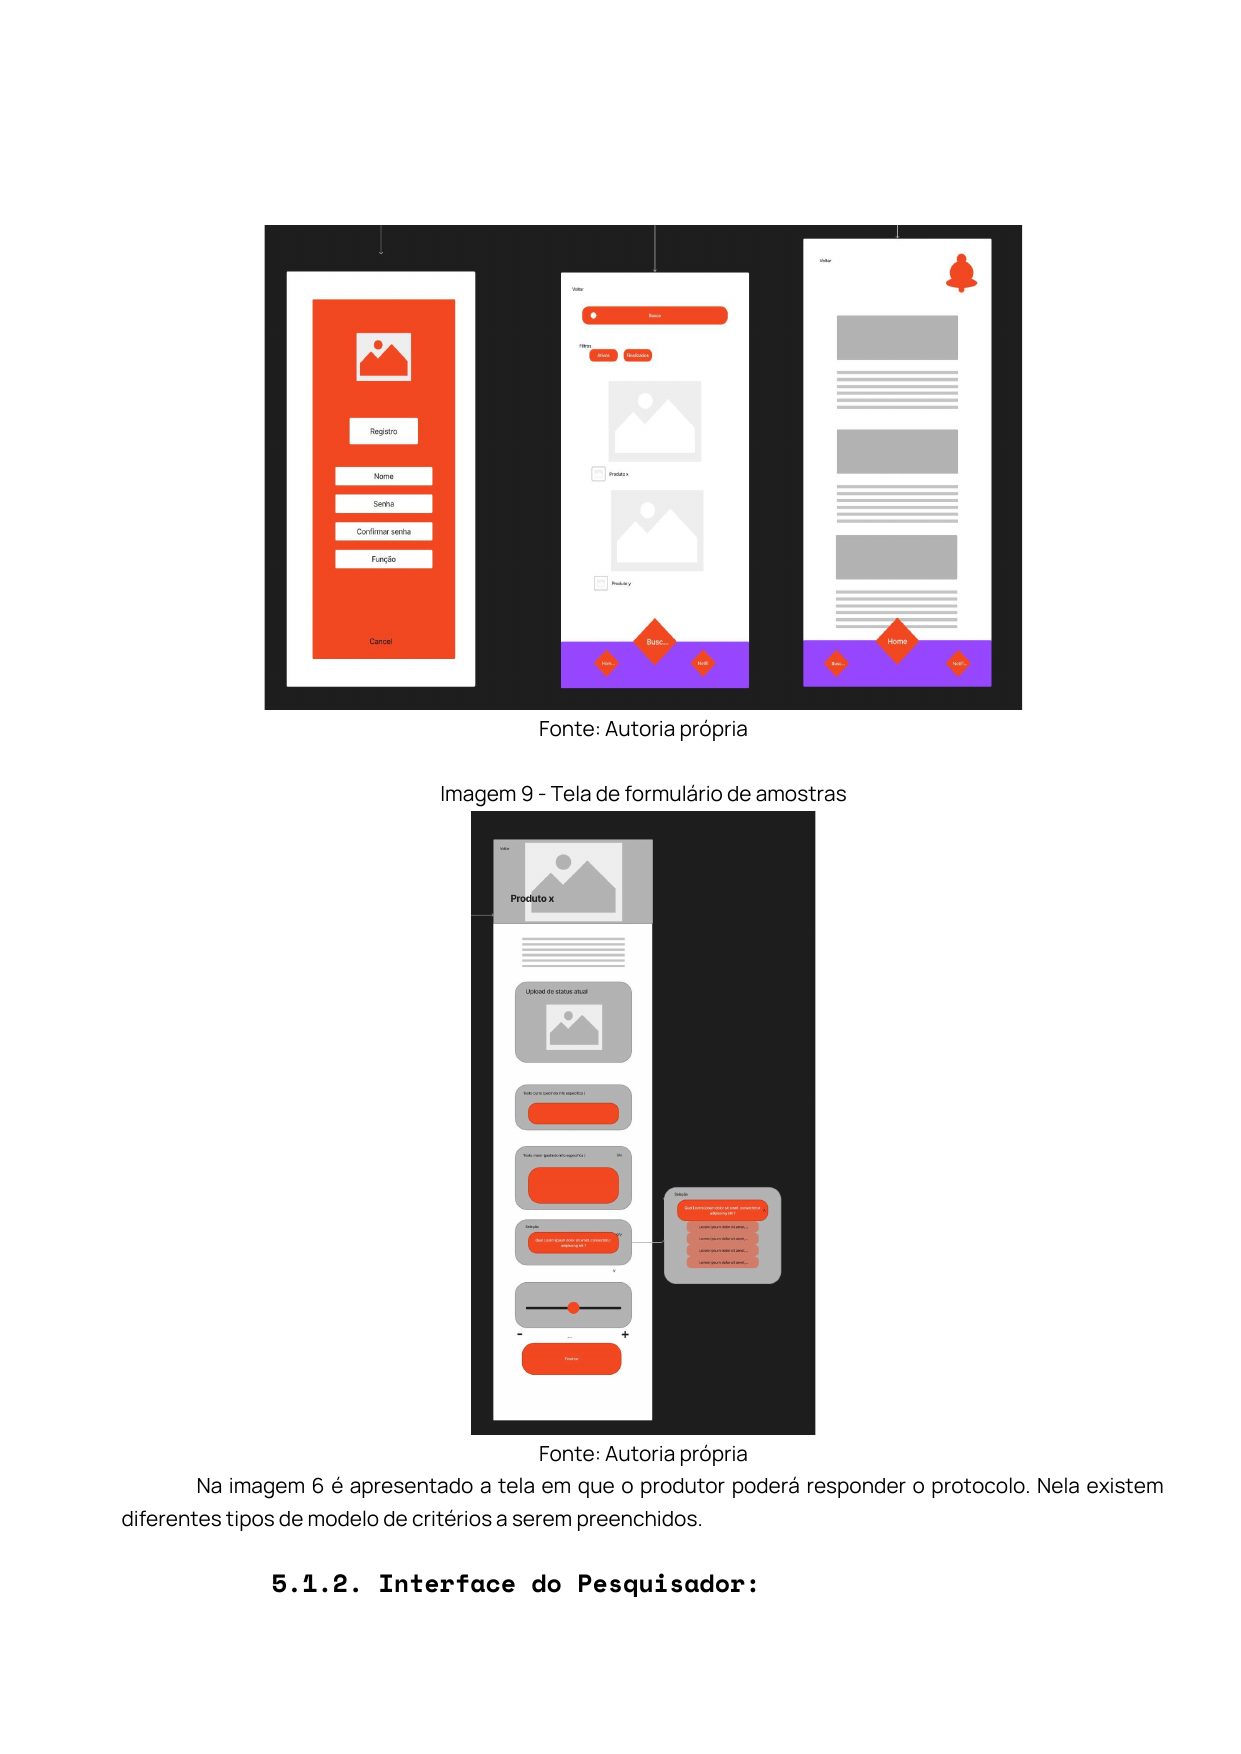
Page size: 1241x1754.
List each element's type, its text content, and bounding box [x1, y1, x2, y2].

text Na imagem 6 é apresentado a tela em que o produtor poderá responder o protocolo. Nela existem diferentes tipos de modelo de critérios a serem preenchidos. [121, 1471, 1165, 1532]
picture [264, 225, 1023, 710]
picture [471, 811, 816, 1435]
subtitle 5.1.2. Interface do Pesquisador: [196, 1564, 1165, 1601]
text Fonte: Autoria própria [121, 714, 1165, 742]
text Fonte: Autoria própria [121, 1439, 1165, 1467]
text Imagem 9 - Tela de formulário de amostras [121, 779, 1165, 807]
